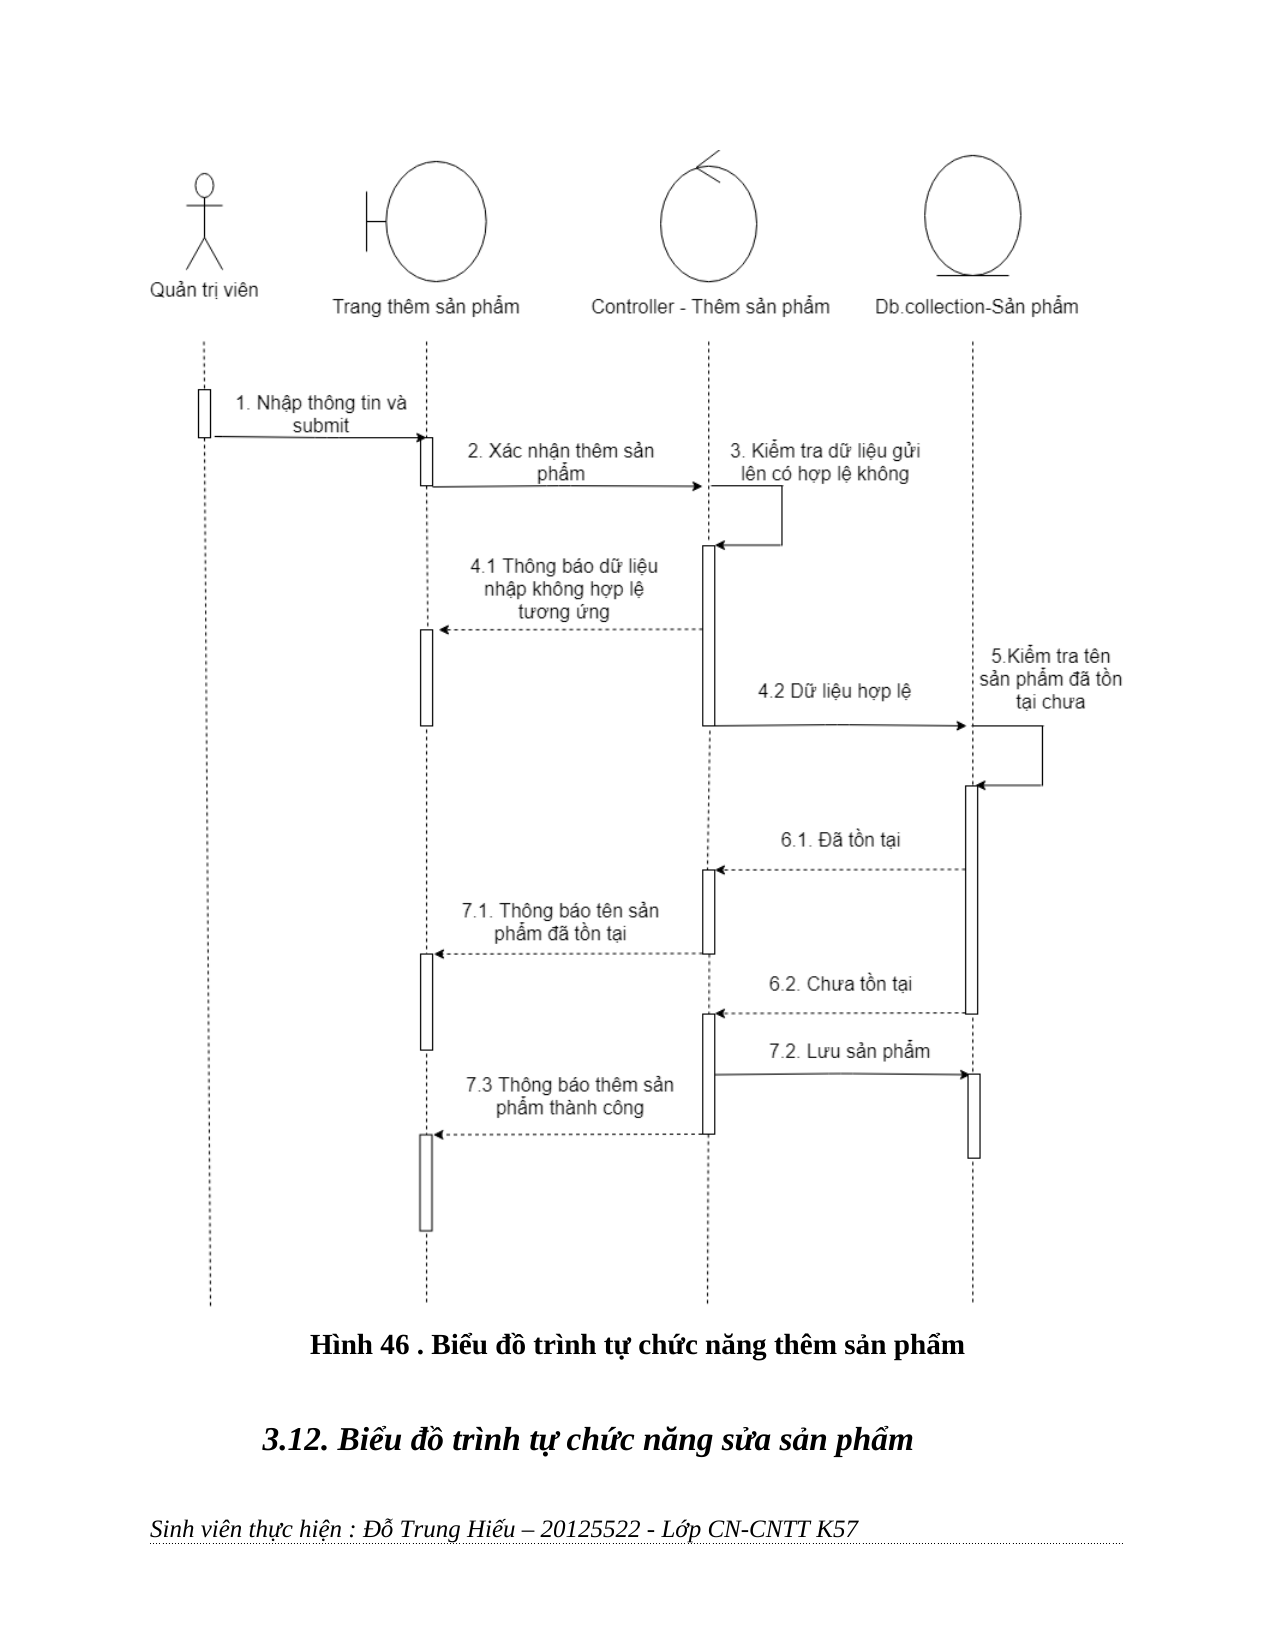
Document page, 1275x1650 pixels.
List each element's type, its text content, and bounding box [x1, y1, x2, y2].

picture [150, 150, 1125, 1309]
text Hình 46 . Biểu đồ trình tự chức năng thêm sản phẩm [150, 1327, 1125, 1361]
list Biểu đồ trình tự chức năng sửa sản phẩm [262, 1419, 1125, 1457]
